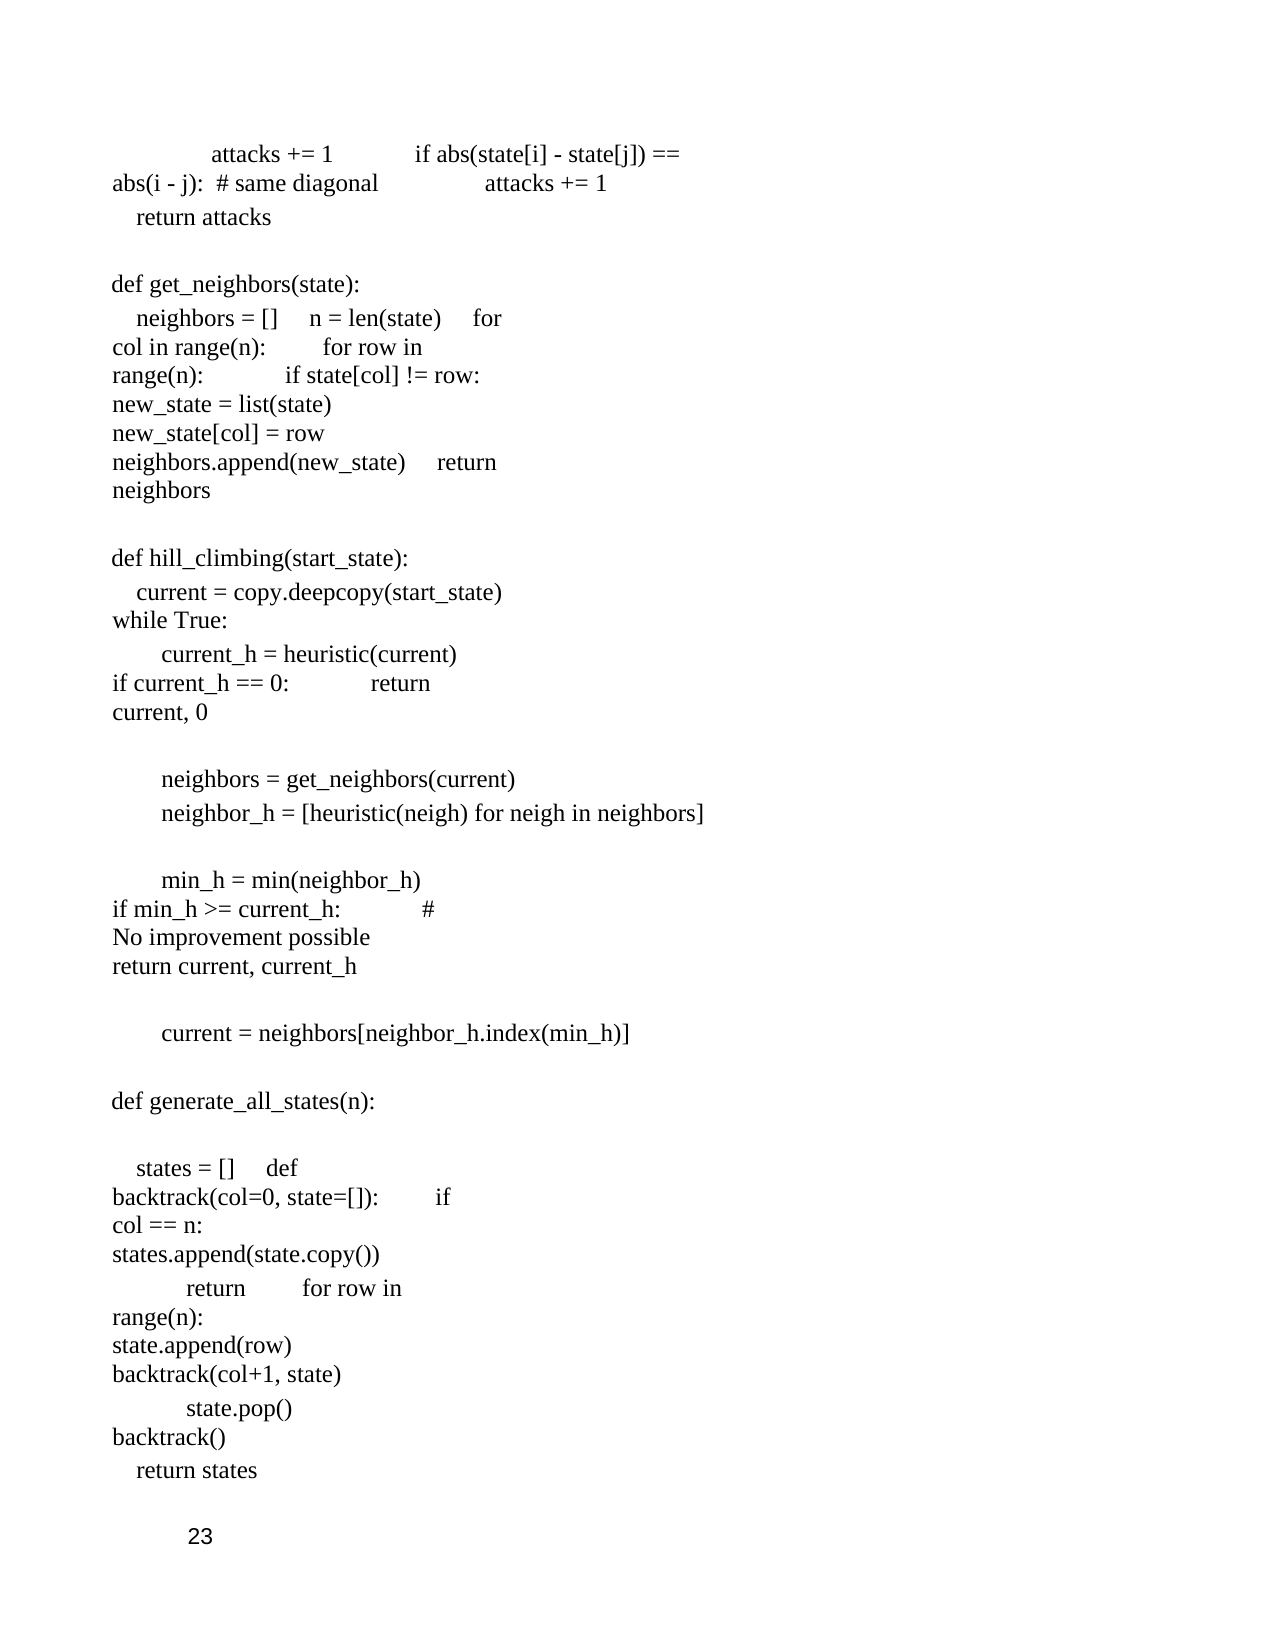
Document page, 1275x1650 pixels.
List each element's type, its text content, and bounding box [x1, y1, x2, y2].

text current_h = heuristic(current) if current_h == 0: return current, 0 [111, 639, 465, 725]
text def get_neighbors(state): [111, 269, 1183, 298]
text return states [111, 1456, 1183, 1484]
text attacks += 1 if abs(state[i] - state[j]) == abs(i - j): # same diagonal attacks += 1 [111, 139, 732, 197]
text def generate_all_states(n): [111, 1086, 1183, 1114]
text neighbors = get_neighbors(current) [111, 764, 1183, 793]
text states = [] def backtrack(col=0, state=[]): if col == n: states.append(state.copy()) [111, 1153, 462, 1268]
text current = copy.deepcopy(start_state) while True: [111, 577, 565, 634]
text return for row in range(n): state.append(row) backtrack(col+1, state) [111, 1273, 423, 1388]
text def hill_climbing(start_state): [111, 543, 1183, 572]
text state.pop() backtrack() [111, 1393, 414, 1451]
text current = neighbors[neighbor_h.index(min_h)] [111, 1018, 1183, 1047]
text return attacks [111, 202, 1183, 231]
text neighbor_h = [heuristic(neigh) for neigh in neighbors] [111, 798, 1183, 826]
text min_h = min(neighbor_h) if min_h >= current_h: # No improvement possible return current, current_h [111, 865, 471, 980]
text neighbors = [] n = len(state) for col in range(n): for row in range(n): if state[col] != row: new_state = list(state) new_state[col] = row neighbors.append(new_state) return neighbors [111, 303, 512, 504]
